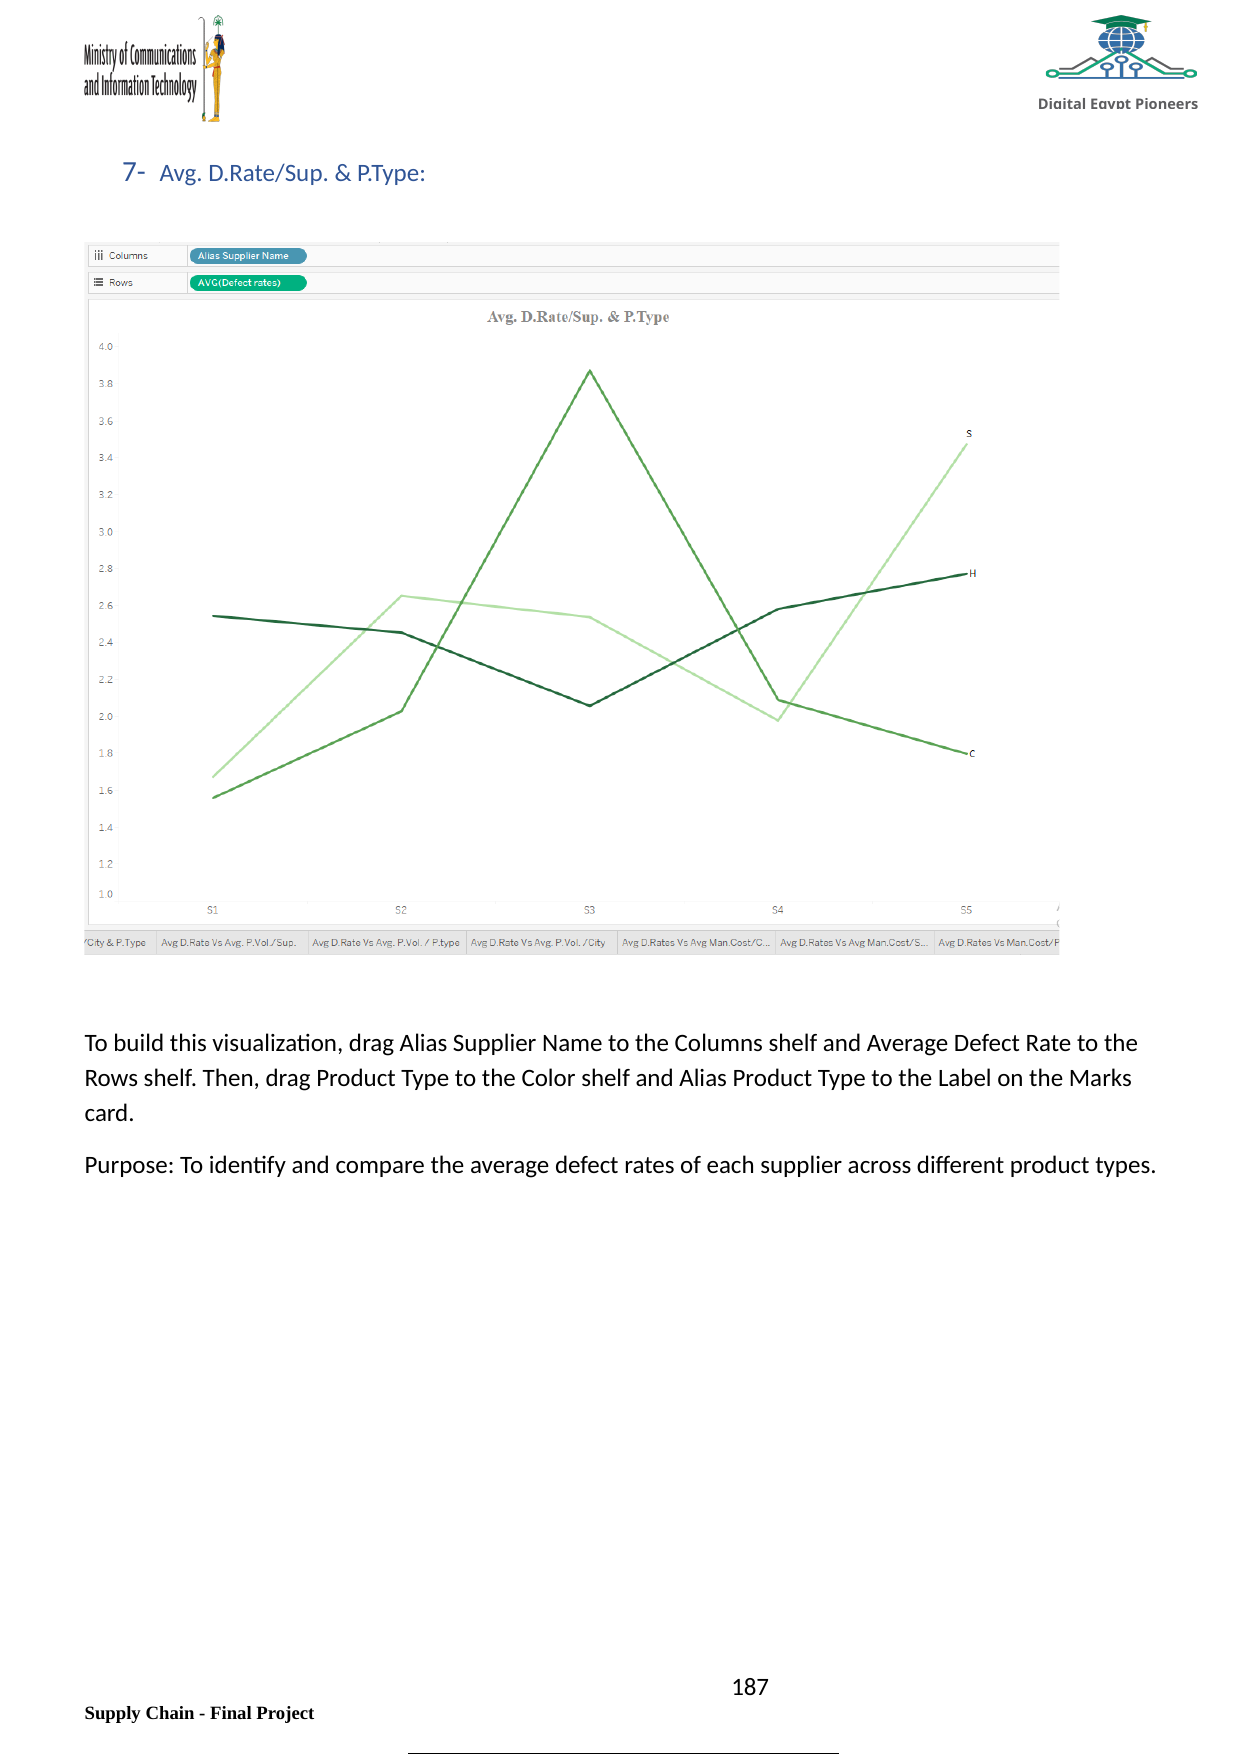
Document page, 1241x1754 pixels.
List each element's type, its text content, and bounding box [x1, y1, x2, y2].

text To build this visualization, drag Alias Supplier Name to the Columns shelf and Average Defect Rate to the Rows shelf. Then, drag Product Type to the Color shelf and Alias Product Type to the Label on the Marks card. [84, 1027, 1162, 1128]
picture [84, 242, 1060, 955]
picture [84, 15, 225, 122]
text Purpose: To identify and compare the average defect rates of each supplier across different product types. [84, 1149, 1162, 1179]
subtitle Avg. D.Rate/Sup. & P.Type: [122, 153, 1162, 229]
picture [1045, 15, 1197, 82]
